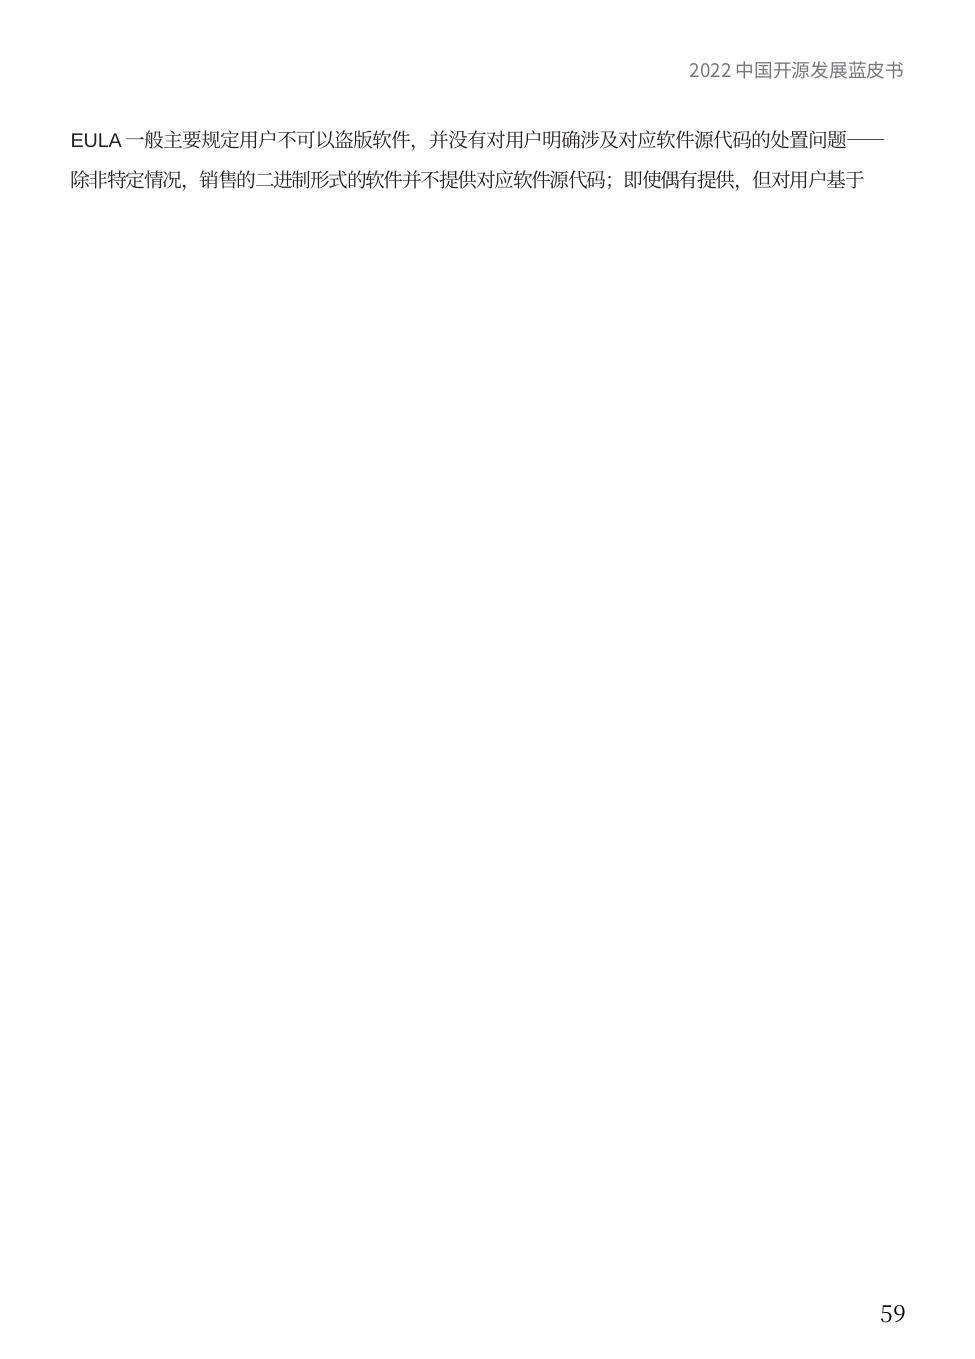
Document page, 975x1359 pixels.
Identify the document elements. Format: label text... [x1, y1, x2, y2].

text EULA一般主要规定用户不可以盗版软件，并没有对用户明确涉及对应软件源代码的处置问题—— 除非特定情况，销售的二进制形式的软件并不提供对应软件源代码；即使偶有提供，但对用户基于 [70, 125, 904, 193]
